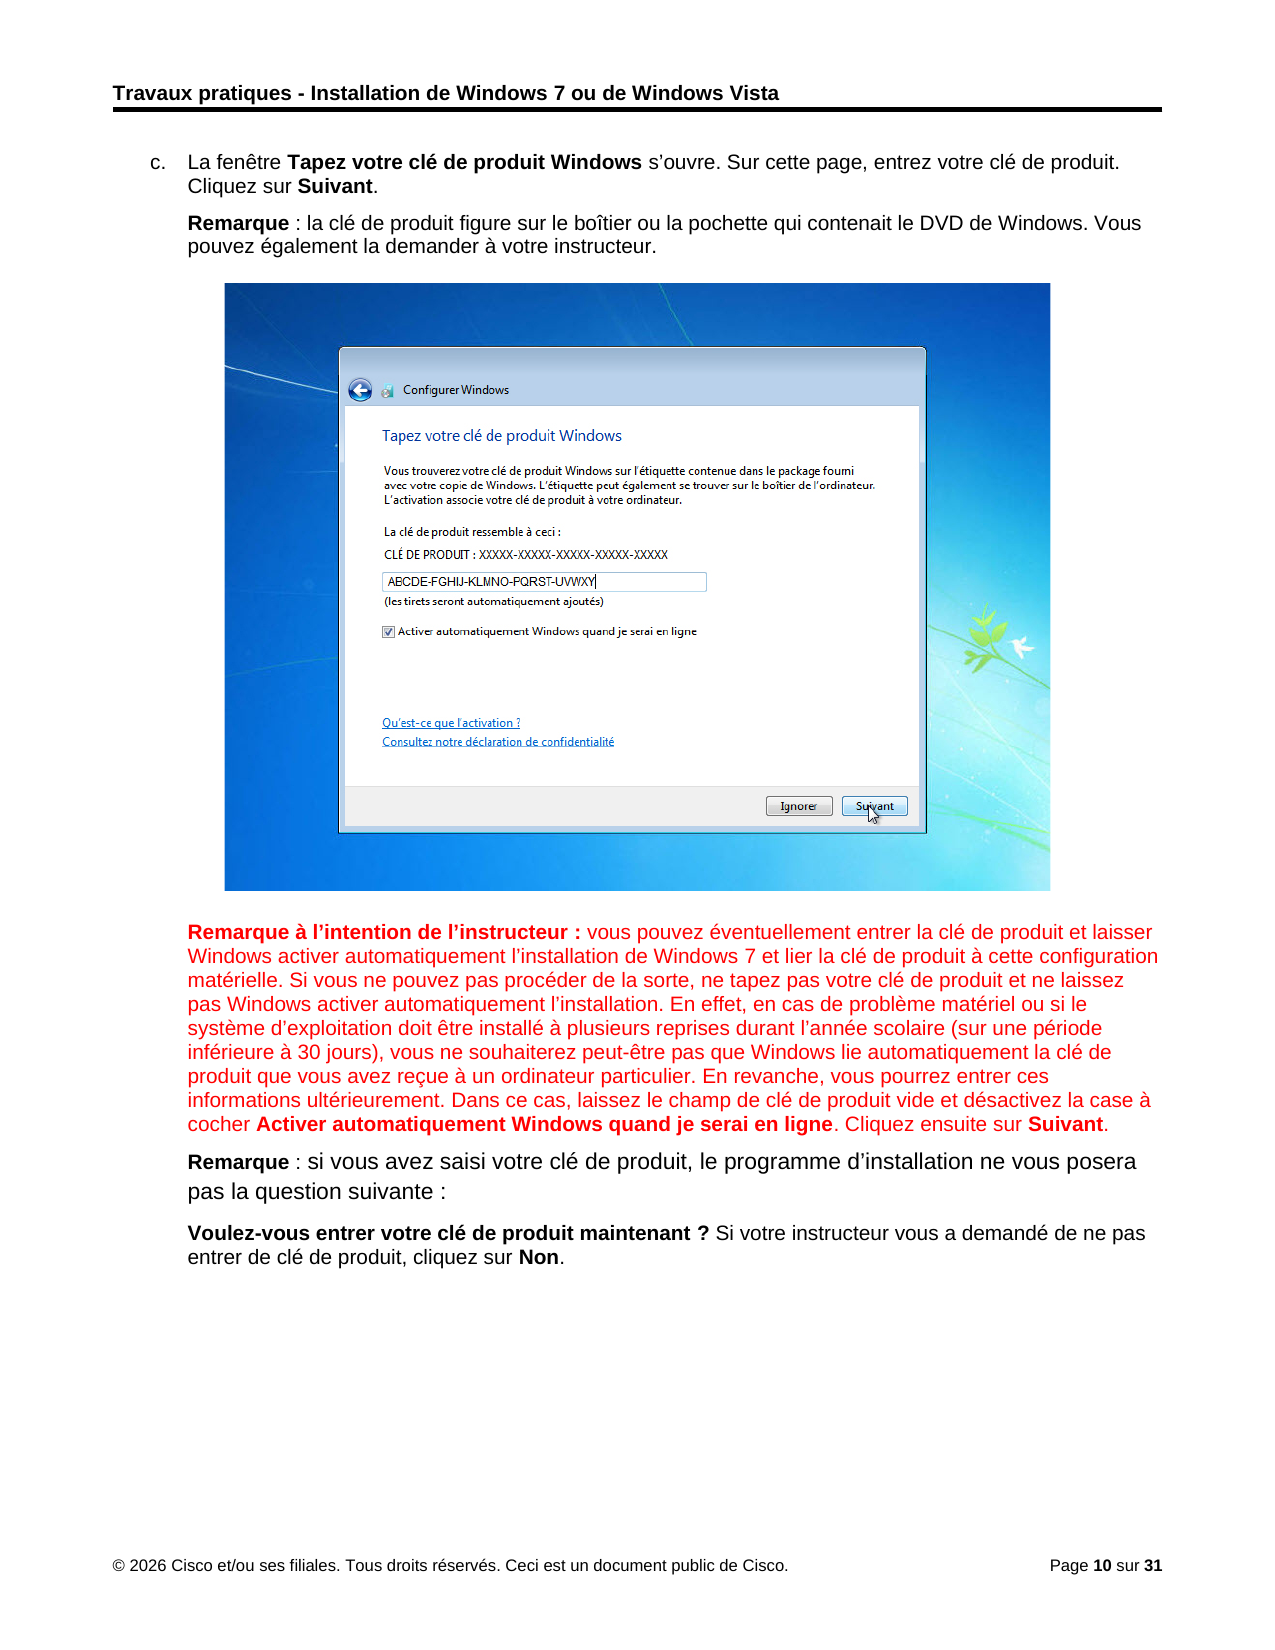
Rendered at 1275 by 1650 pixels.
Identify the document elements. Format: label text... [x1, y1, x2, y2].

text Remarque : si vous avez saisi votre clé de produit, le programme d’installation ne vous posera pas la question suivante : [187, 1148, 1162, 1204]
text La fenêtre Tapez votre clé de produit Windows s’ouvre. Sur cette page, entrez votre clé de produit. Cliquez sur Suivant. [150, 150, 1162, 198]
text Remarque à l’intention de l’instructeur : vous pouvez éventuellement entrer la clé de produit et laisser Windows activer automatiquement l’installation de Windows 7 et lier la clé de produit à cette configuration matérielle. Si vous ne pouvez pas procéder de la sorte, ne tapez pas votre clé de produit et ne laissez pas Windows activer automatiquement l’installation. En effet, en cas de problème matériel ou si le système d’exploitation doit être installé à plusieurs reprises durant l’année scolaire (sur une période inférieure à 30 jours), vous ne souhaiterez peut-être pas que Windows lie automatiquement la clé de produit que vous avez reçue à un ordinateur particulier. En revanche, vous pourrez entrer ces informations ultérieurement. Dans ce cas, laissez le champ de clé de produit vide et désactivez la case à cocher Activer automatiquement Windows quand je serai en ligne. Cliquez ensuite sur Suivant. [187, 920, 1162, 1136]
text Remarque : la clé de produit figure sur le boîtier ou la pochette qui contenait le DVD de Windows. Vous pouvez également la demander à votre instructeur. [187, 210, 1162, 258]
text Voulez-vous entrer votre clé de produit maintenant ? Si votre instructeur vous a demandé de ne pas entrer de clé de produit, cliquez sur Non. [187, 1221, 1162, 1269]
picture [224, 283, 1051, 891]
